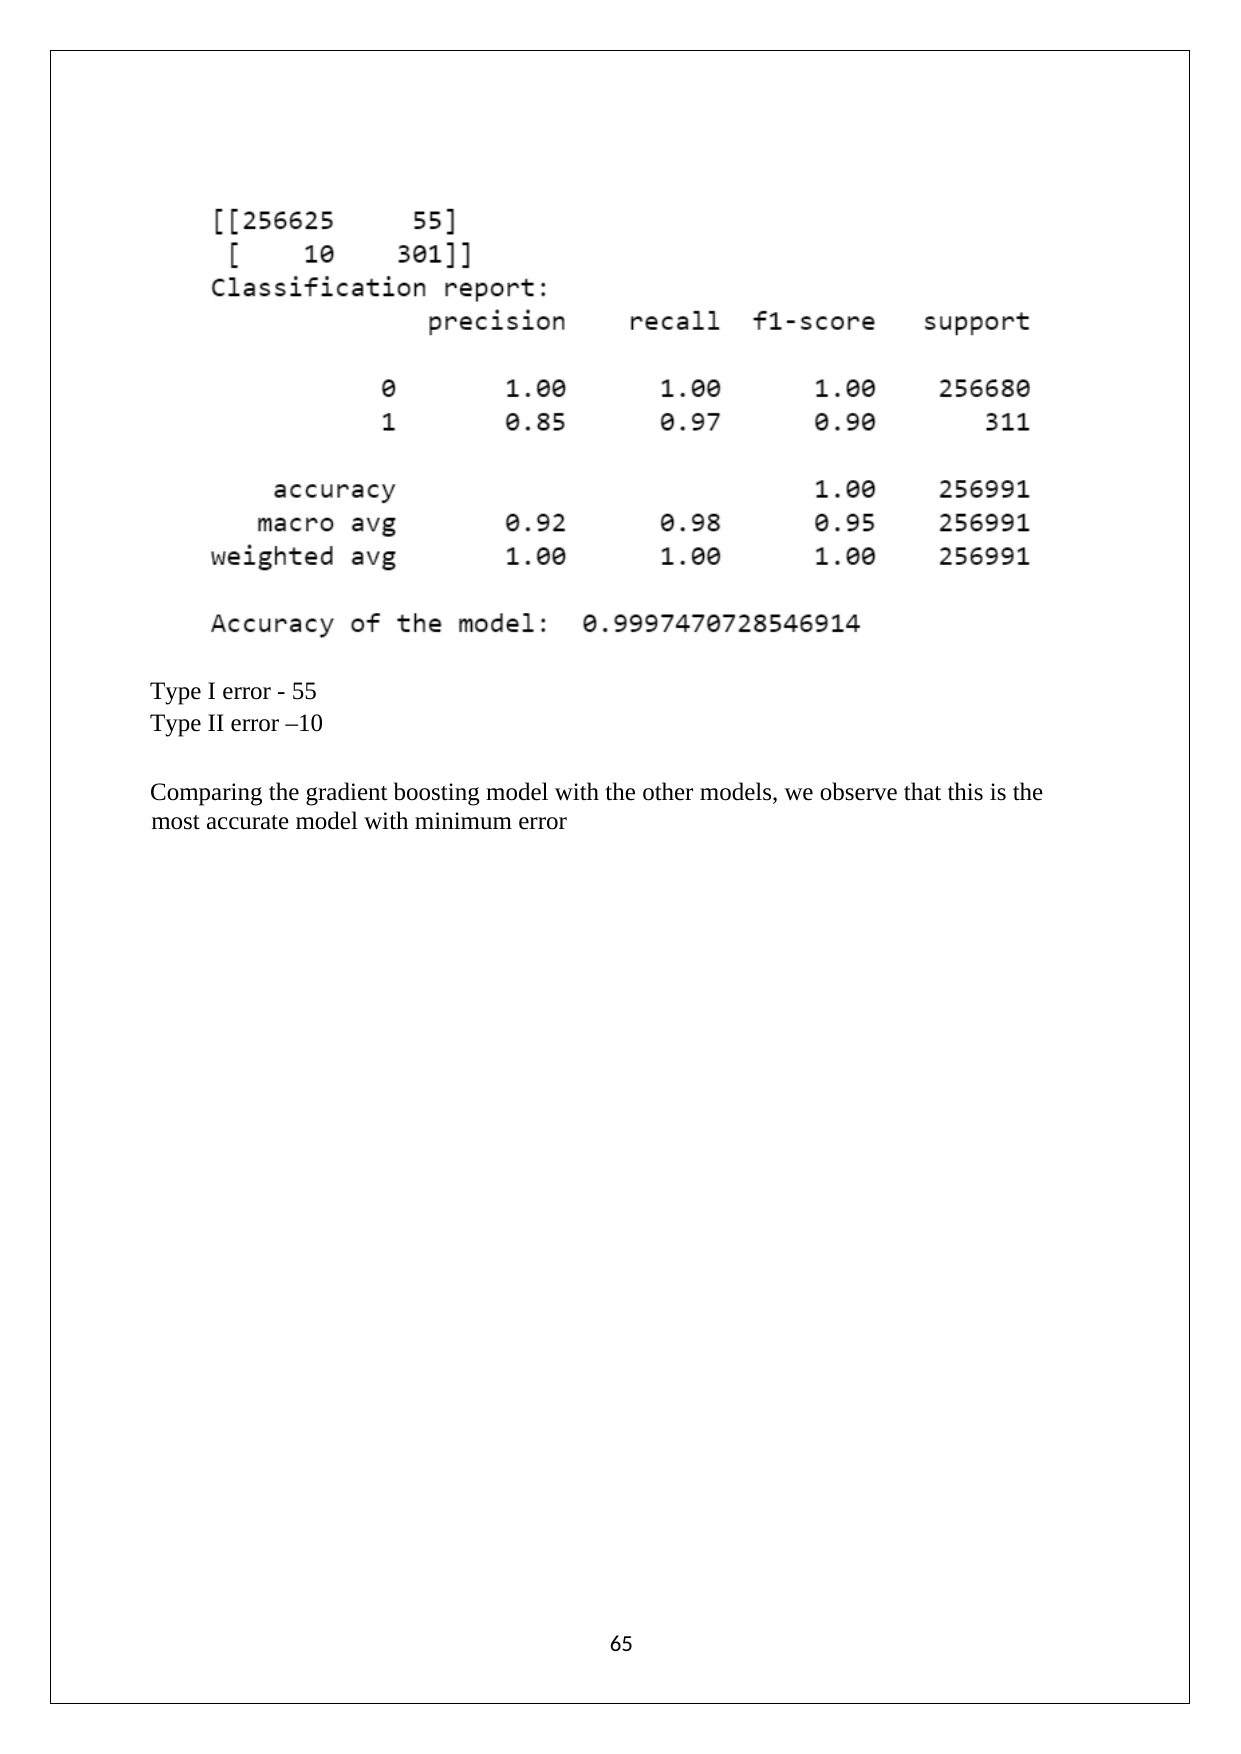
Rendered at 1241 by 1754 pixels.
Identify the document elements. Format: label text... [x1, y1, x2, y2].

picture [179, 202, 1050, 655]
text Comparing the gradient boosting model with the other models, we observe that this is the most accurate model with minimum error [150, 777, 1069, 835]
text Type I error - 55 Type II error –10 [150, 676, 326, 737]
